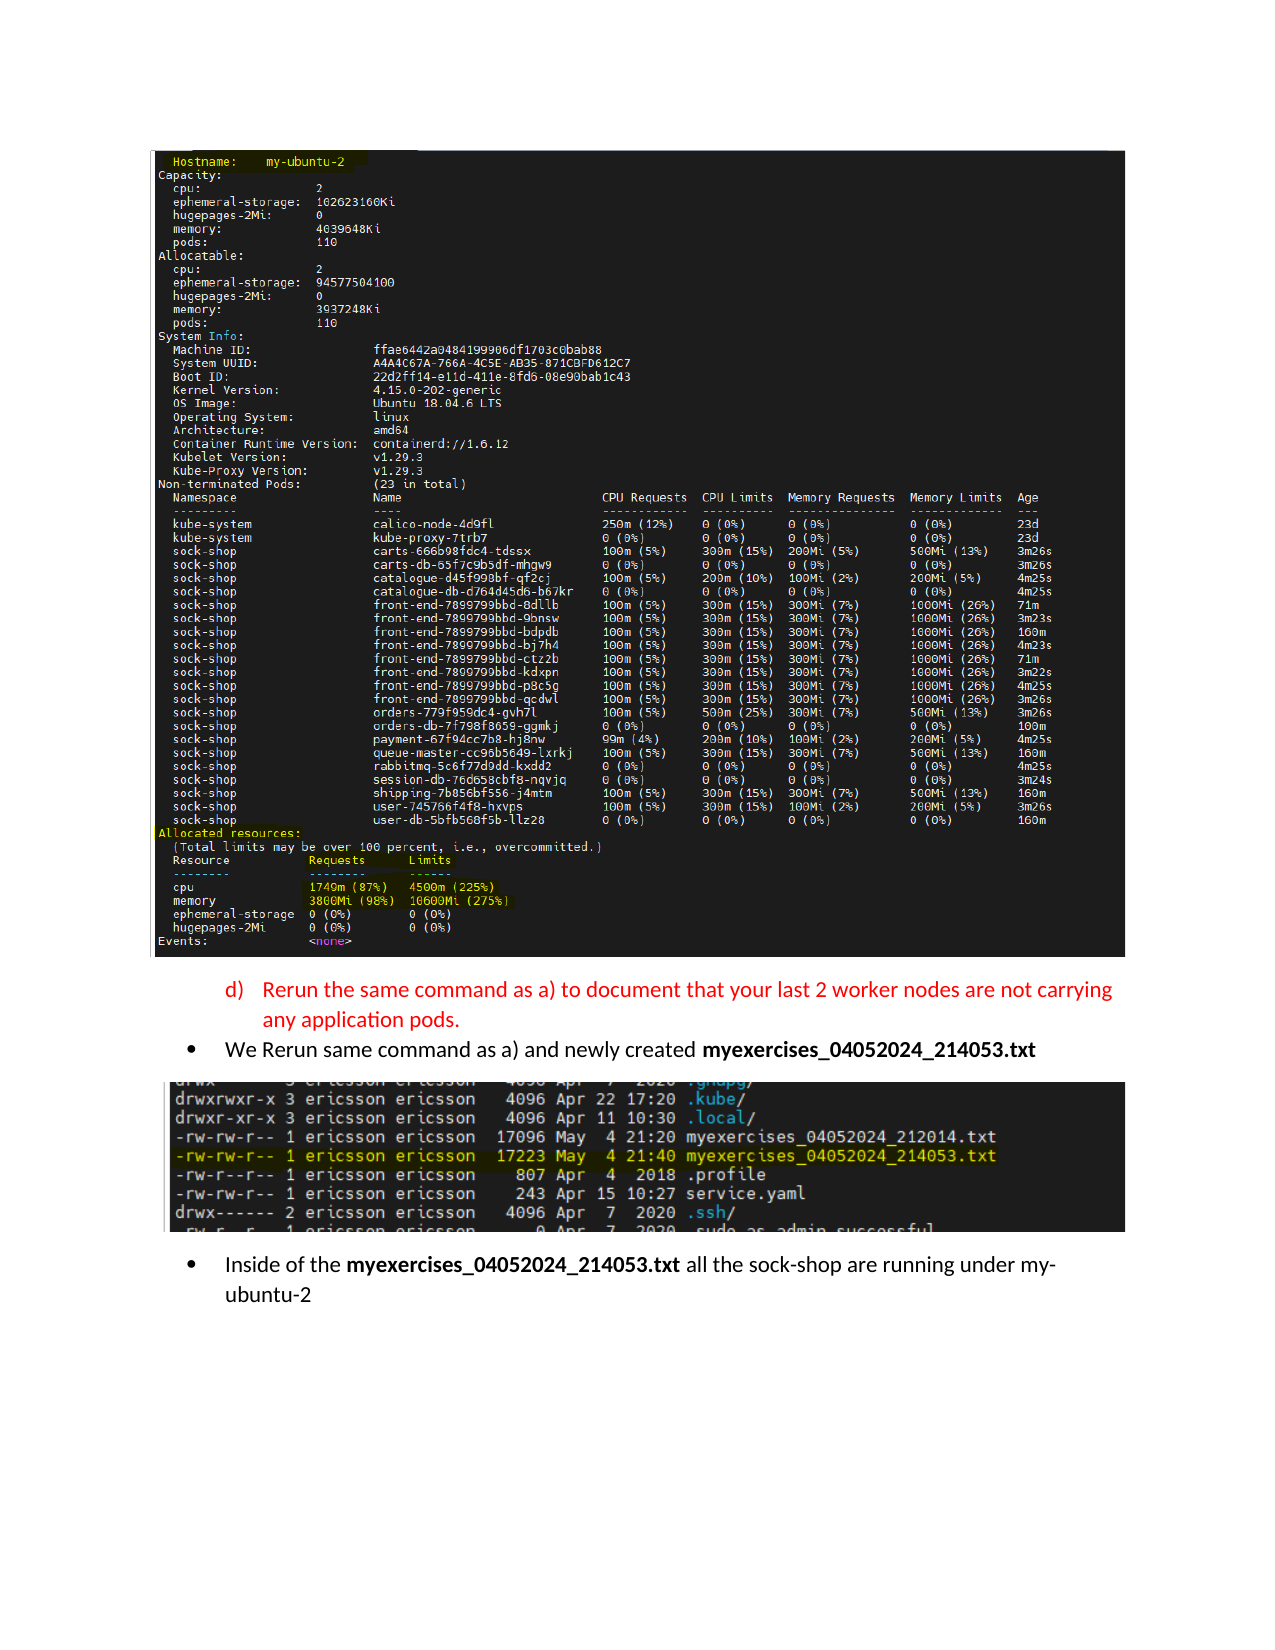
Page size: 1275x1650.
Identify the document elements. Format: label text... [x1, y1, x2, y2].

picture [150, 150, 1125, 957]
list Rerun the same command as a) to document that your last 2 worker nodes are not carrying any application pods. [225, 975, 1125, 1033]
list Inside of the myexercises_04052024_214053.txt all the sock-shop are running under my-ubuntu-2 [187, 1250, 1125, 1308]
list We Rerun same command as a) and newly created myexercises_04052024_214053.txt [187, 1035, 1125, 1063]
picture [150, 1082, 1125, 1232]
